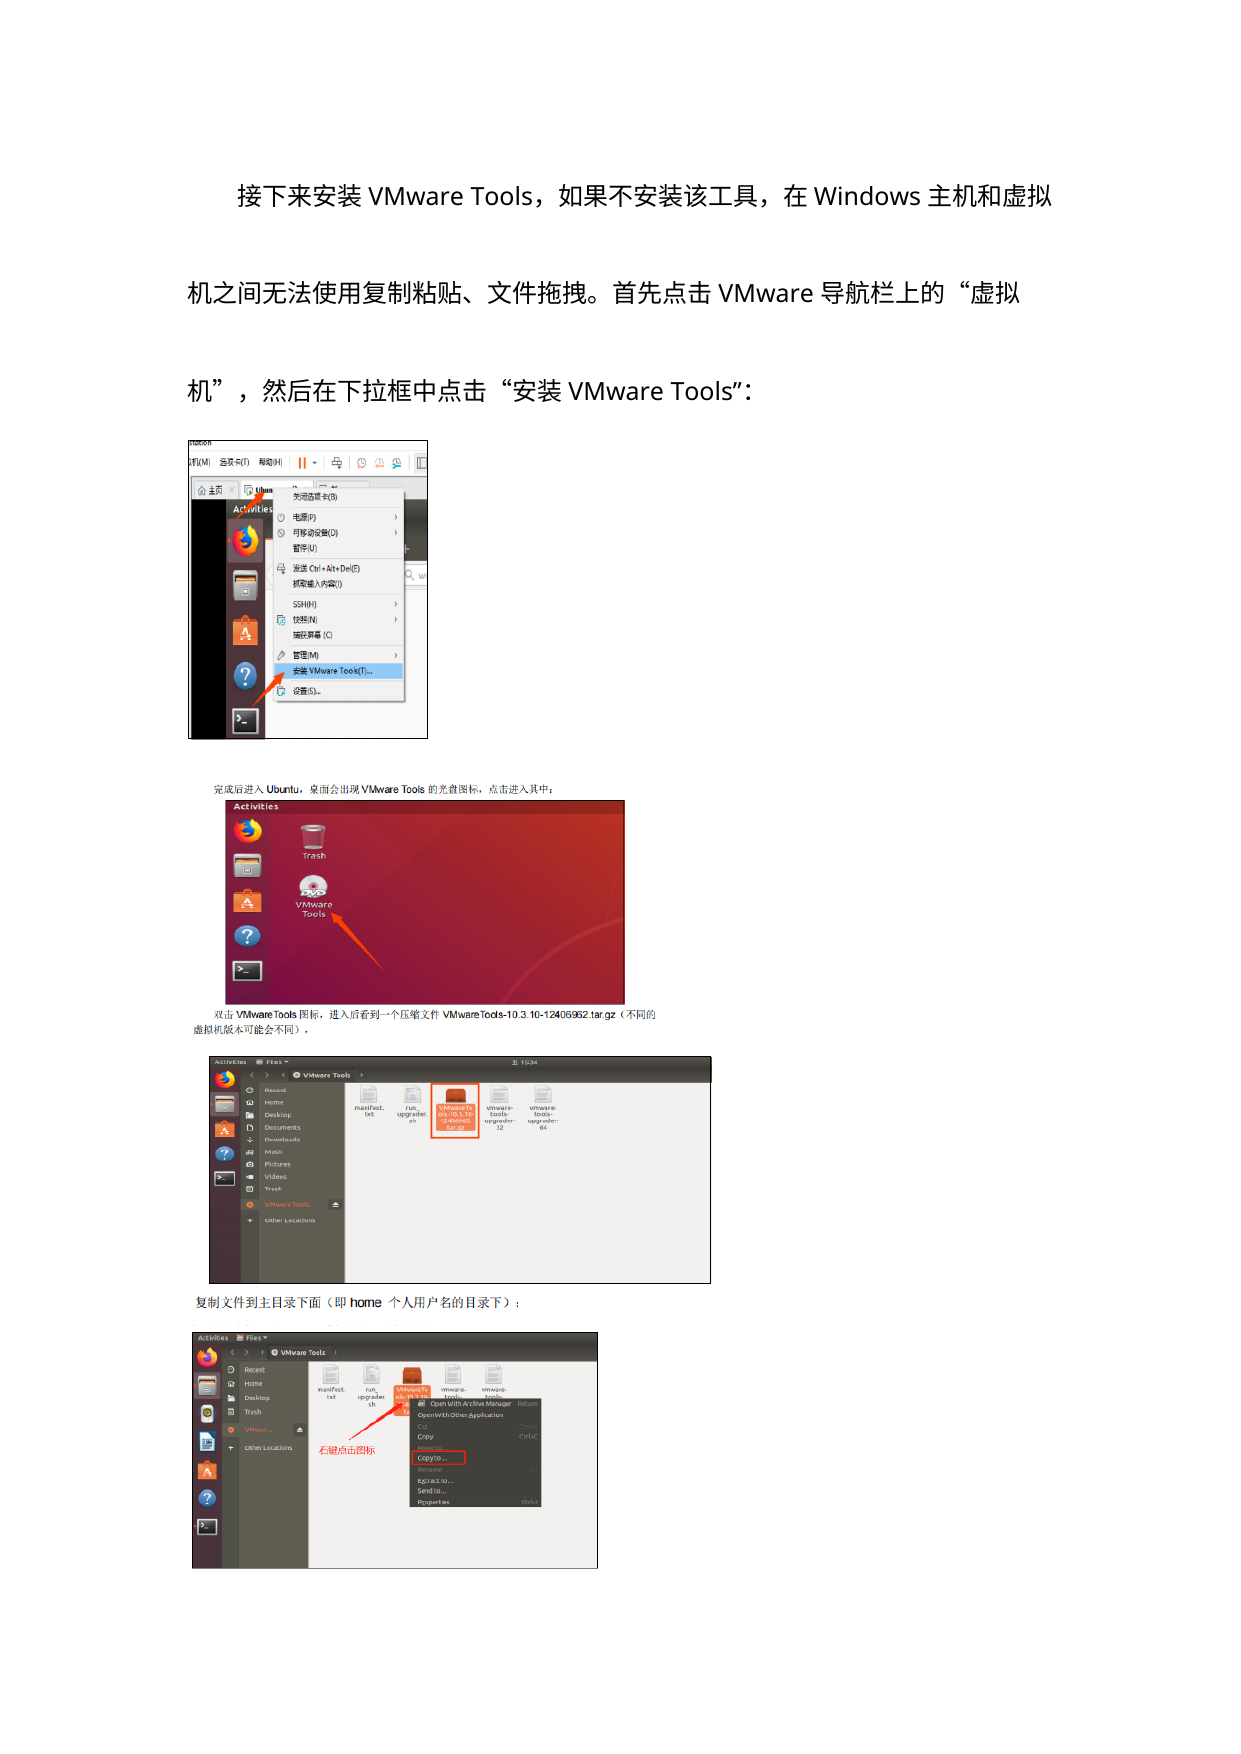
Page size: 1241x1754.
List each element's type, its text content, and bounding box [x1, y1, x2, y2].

text 接下来安装 VMware Tools，如果不安装该工具，在 Windows 主机和虚拟机之间无法使用复制粘贴、文件拖拽。首先点击 VMware 导航栏上的“虚拟机”，然后在下拉框中点击“安装 VMware Tools”： [187, 162, 1053, 422]
picture [187, 1051, 716, 1309]
picture [187, 778, 662, 1038]
picture [187, 1325, 599, 1569]
picture [187, 440, 430, 740]
